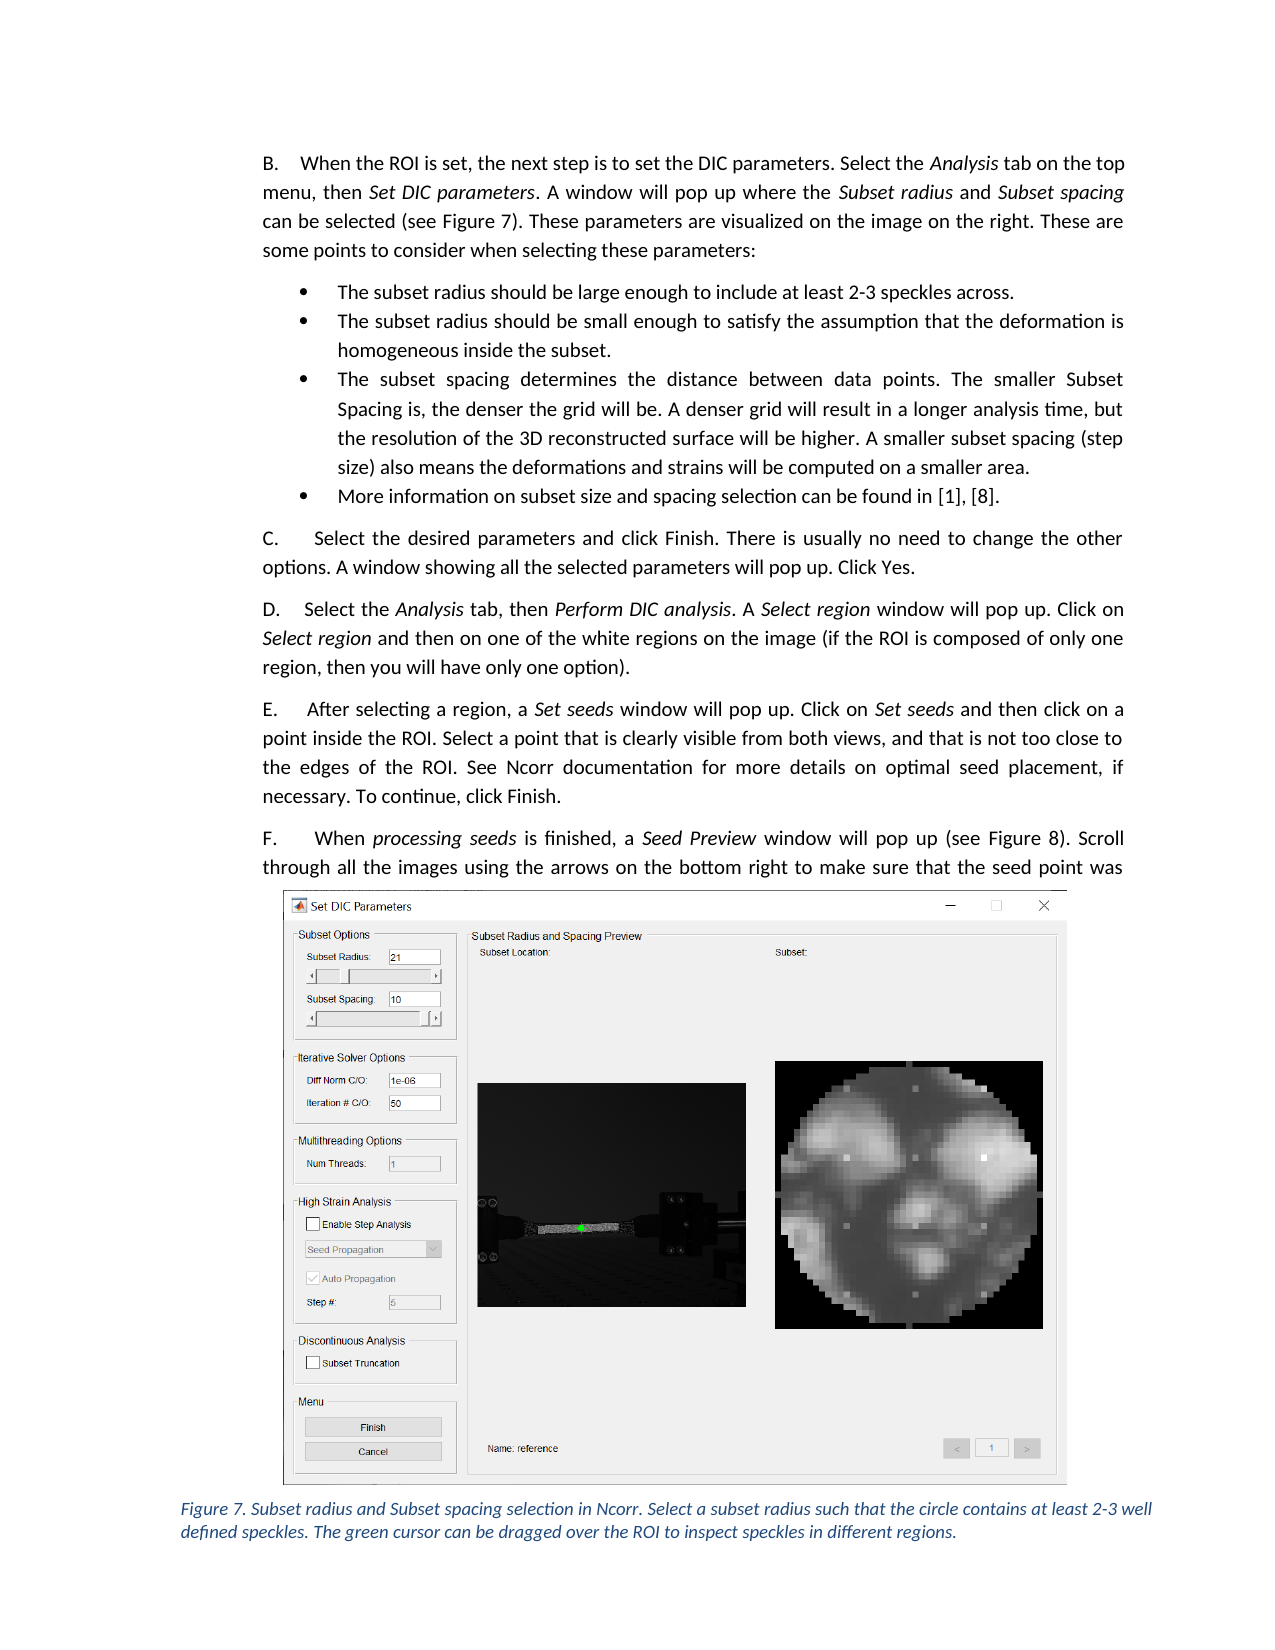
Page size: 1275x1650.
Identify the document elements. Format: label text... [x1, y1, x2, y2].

list The subset radius should be small enough to satisfy the assumption that the deformation is homogeneous inside the subset. [300, 308, 1125, 363]
list More information on subset size and spacing selection can be found in [1], [8]. [300, 483, 1125, 509]
picture [283, 890, 1067, 1485]
list The subset spacing determines the distance between data points. The smaller Subset Spacing is, the denser the grid will be. A denser grid will result in a longer analysis time, but the resolution of the 3D reconstructed surface will be higher. A smaller subset spacing (step size) also means the deformations and strains will be computed on a smaller area. [300, 367, 1125, 479]
text C. Select the desired parameters and click Finish. There is usually no need to change the other options. A window showing all the selected parameters will pop up. Click Yes. [262, 525, 1125, 579]
list The subset radius should be large enough to include at least 2-3 speckles across. [300, 279, 1125, 304]
text B. When the ROI is set, the next step is to set the DIC parameters. Select the Analysis tab on the top menu, then Set DIC parameters. A window will pop up where the Subset radius and Subset spacing can be selected (see Figure 7). These parameters are visualized on the image on the right. These are some points to consider when selecting these parameters: [262, 150, 1125, 263]
text D. Select the Analysis tab, then Perform DIC analysis. A Select region window will pop up. Click on Select region and then on one of the white regions on the image (if the ROI is composed of only one region, then you will have only one option). [262, 596, 1125, 679]
text E. After selecting a region, a Set seeds window will pop up. Click on Set seeds and then click on a point inside the ROI. Select a point that is clearly visible from both views, and that is not too close to the edges of the ROI. See Ncorr documentation for more details on optimal seed placement, if necessary. To continue, click Finish. [262, 696, 1125, 809]
text F. When processing seeds is finished, a Seed Preview window will pop up (see Figure 8). Scroll through all the images using the arrows on the bottom right to make sure that the seed point was detected correctly in all of them. If they look correct, click Finish. If the correlation coefficient between the subsets around the detected seeds is too high, an error prompt will appear. This usually means that the seed point was not detected correctly on at least one of the images. If this is the case, click cancel, move the seed to a better position, and try again until seed placement is successful. If seed placement fails again and again, try increasing the subset size. [262, 825, 1125, 879]
